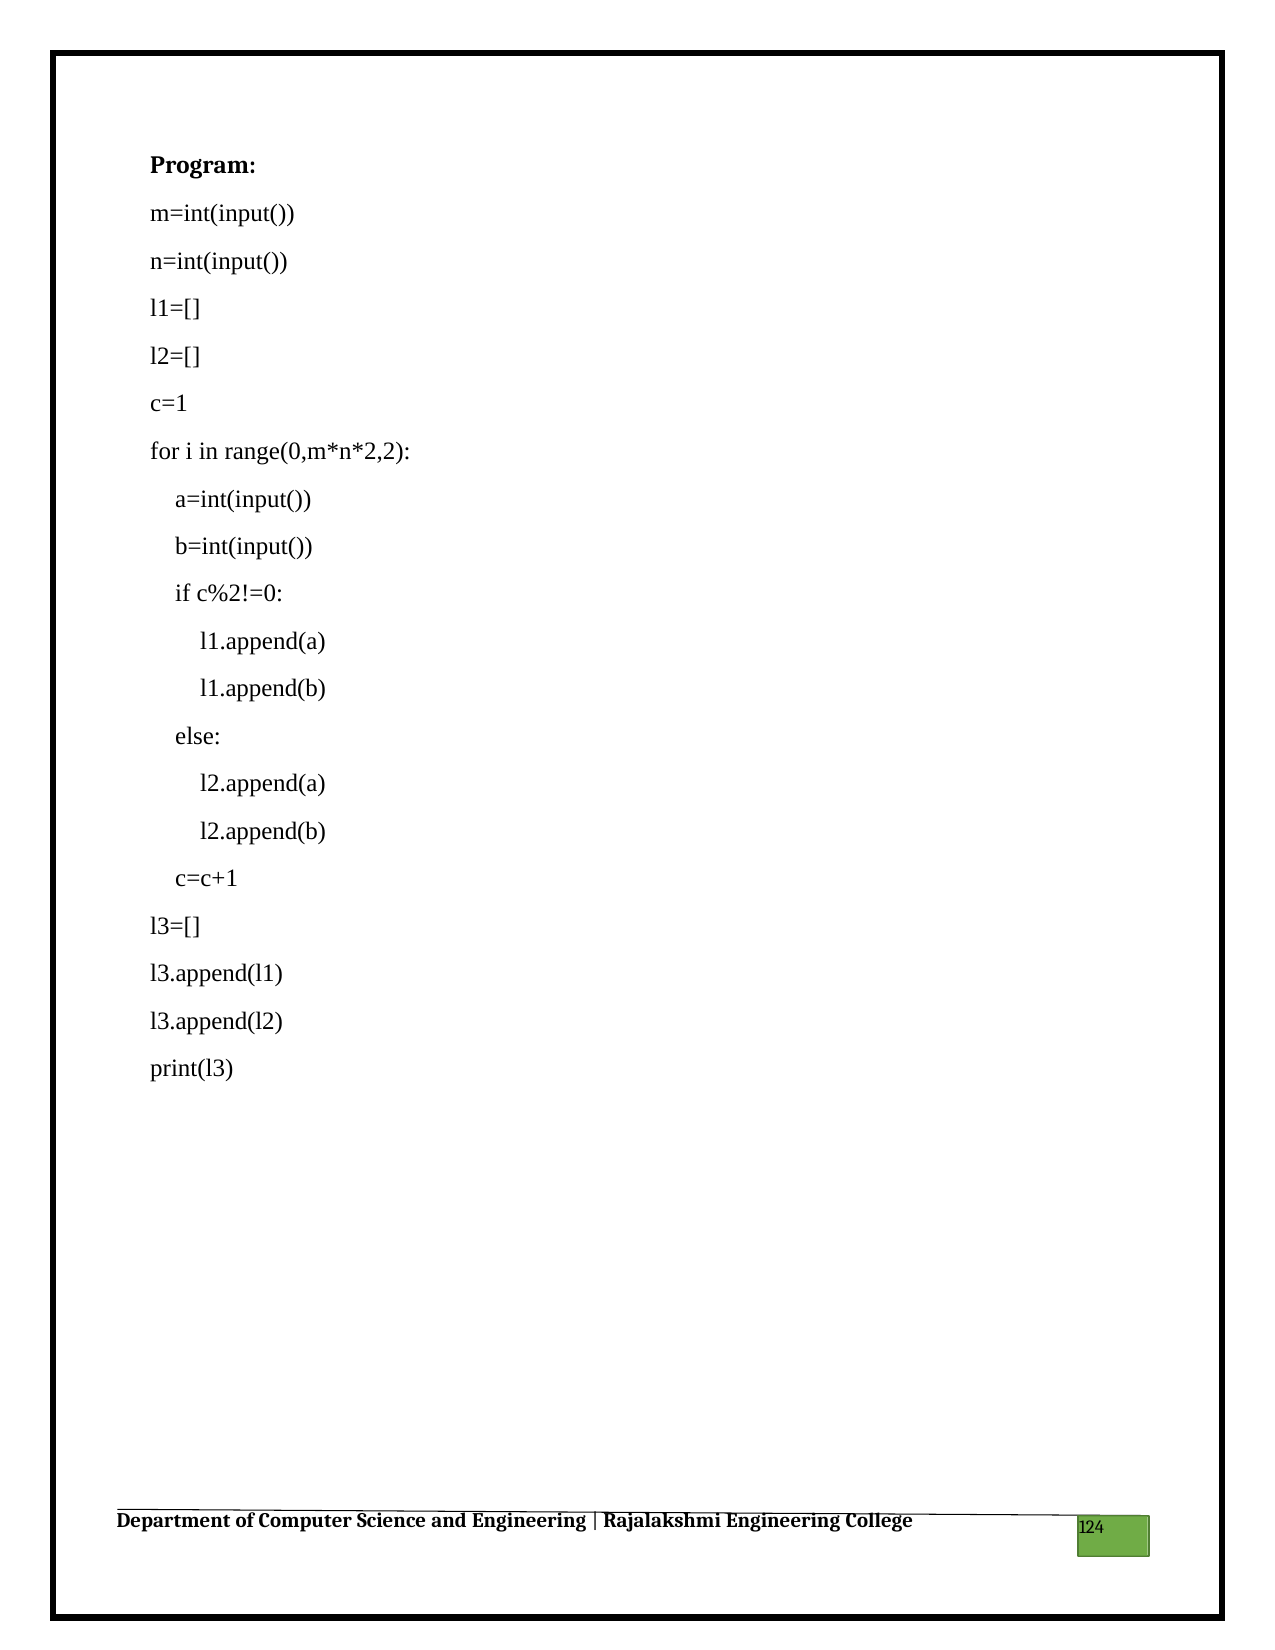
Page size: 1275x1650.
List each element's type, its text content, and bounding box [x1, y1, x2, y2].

text Program: m=int(input()) n=int(input()) l1=[] [150, 151, 297, 322]
text else: [175, 721, 1206, 749]
text c=1 [150, 388, 1206, 417]
text l3.append(l1) l3.append(l2) print(l3) [150, 958, 284, 1082]
text l2=[] [150, 341, 1206, 370]
text for i in range(0,m*n*2,2): a=int(input()) b=int(input()) [150, 436, 410, 560]
text c=c+1 l3=[] [150, 863, 240, 940]
text l2.append(a) l2.append(b) [200, 768, 328, 844]
text if c%2!=0: l1.append(a) l1.append(b) [175, 578, 328, 702]
